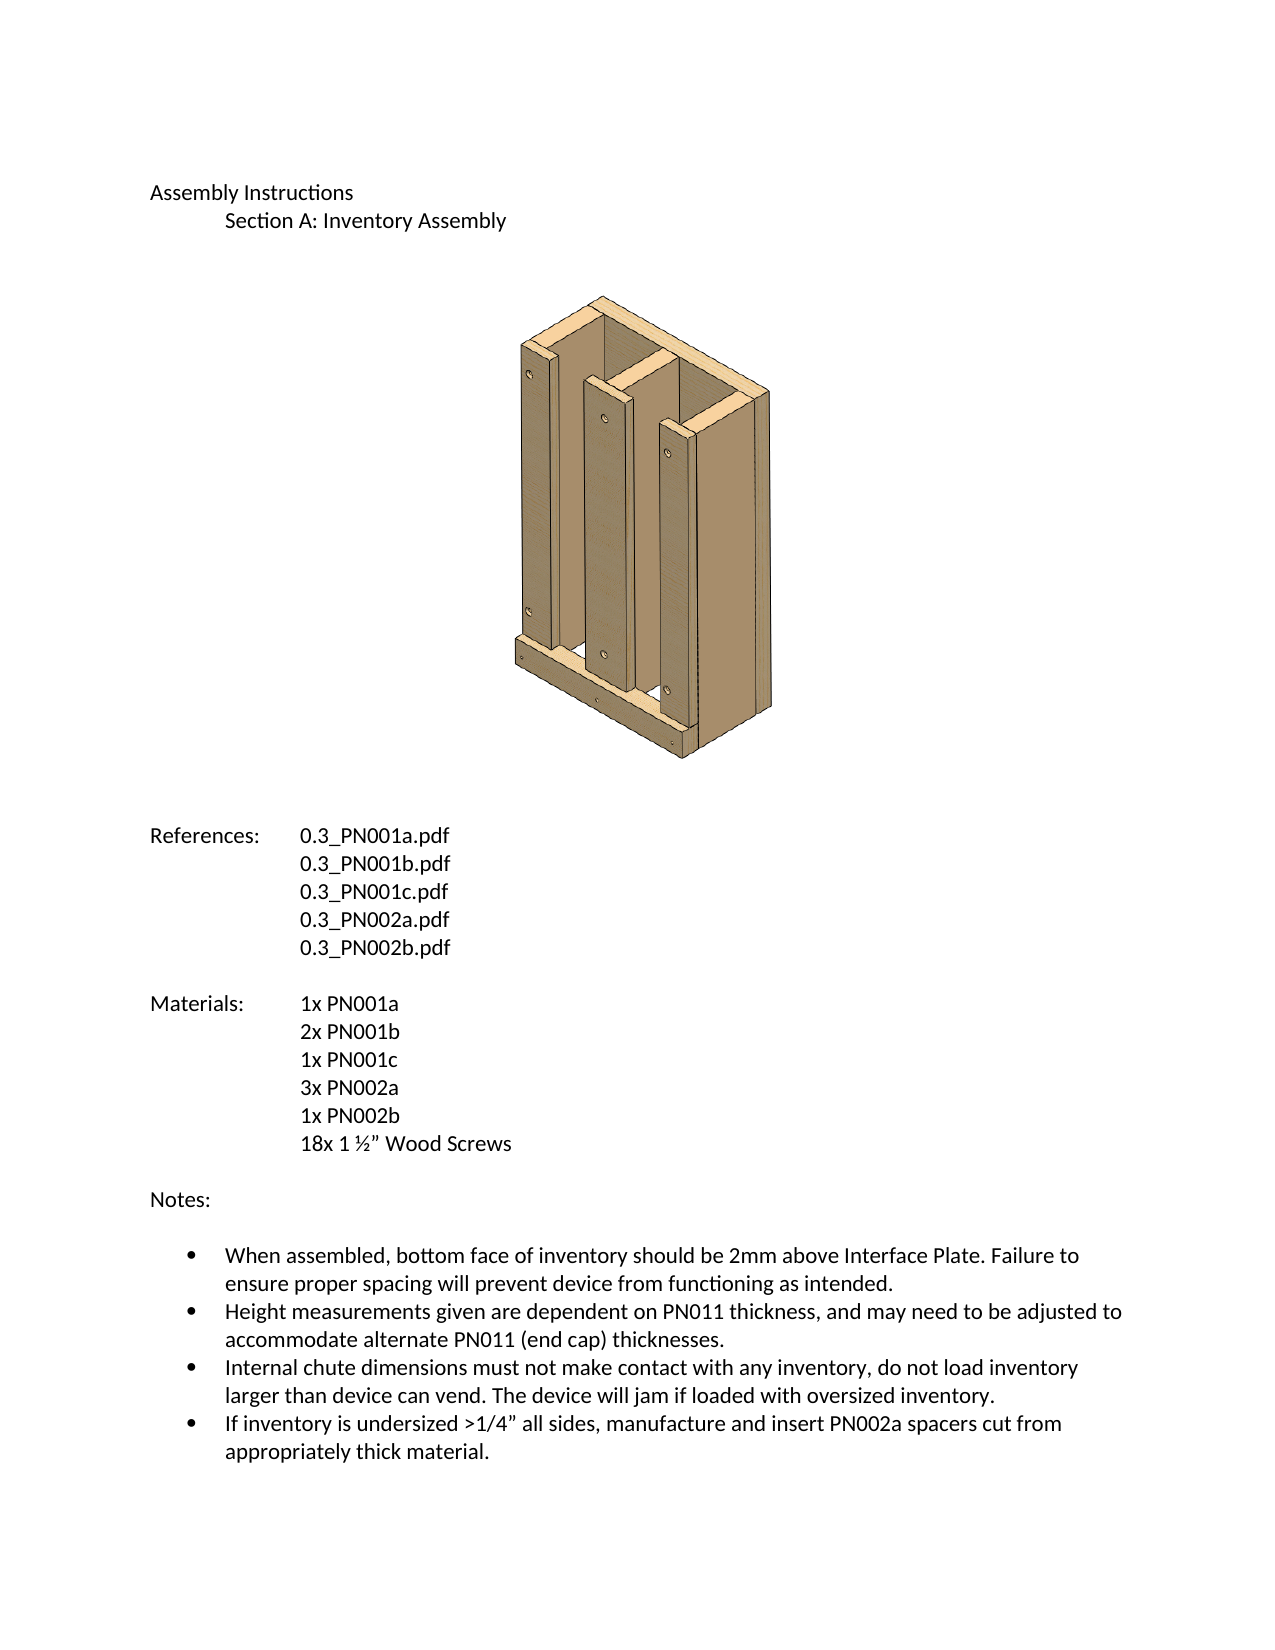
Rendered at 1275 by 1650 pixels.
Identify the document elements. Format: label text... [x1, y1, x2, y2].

list If inventory is undersized >1/4” all sides, manufacture and insert PN002a spacers cut from appropriately thick material. [187, 1409, 1125, 1465]
list Internal chute dimensions must not make contact with any inventory, do not load inventory larger than device can vend. The device will jam if loaded with oversized inventory. [187, 1353, 1125, 1409]
text Materials: 1x PN001a [150, 989, 1125, 1017]
list Height measurements given are dependent on PN011 thickness, and may need to be adjusted to accommodate alternate PN011 (end cap) thicknesses. [187, 1297, 1125, 1353]
text 18x 1 ½” Wood Screws [150, 1129, 1125, 1157]
text 0.3_PN001c.pdf [150, 877, 1125, 905]
text Assembly Instructions [150, 178, 1125, 206]
list When assembled, bottom face of inventory should be 2mm above Interface Plate. Failure to ensure proper spacing will prevent device from functioning as intended. [187, 1241, 1125, 1297]
text Notes: [150, 1185, 1125, 1213]
text 3x PN002a [150, 1073, 1125, 1101]
text References: 0.3_PN001a.pdf [150, 821, 1125, 849]
text 1x PN001c [150, 1045, 1125, 1073]
text 0.3_PN002b.pdf [150, 933, 1125, 961]
text 2x PN001b [150, 1017, 1125, 1045]
text Section A: Inventory Assembly [150, 206, 1125, 234]
text 1x PN002b [150, 1101, 1125, 1129]
text 0.3_PN001b.pdf [150, 849, 1125, 877]
text 0.3_PN002a.pdf [150, 905, 1125, 933]
picture [150, 234, 1125, 821]
